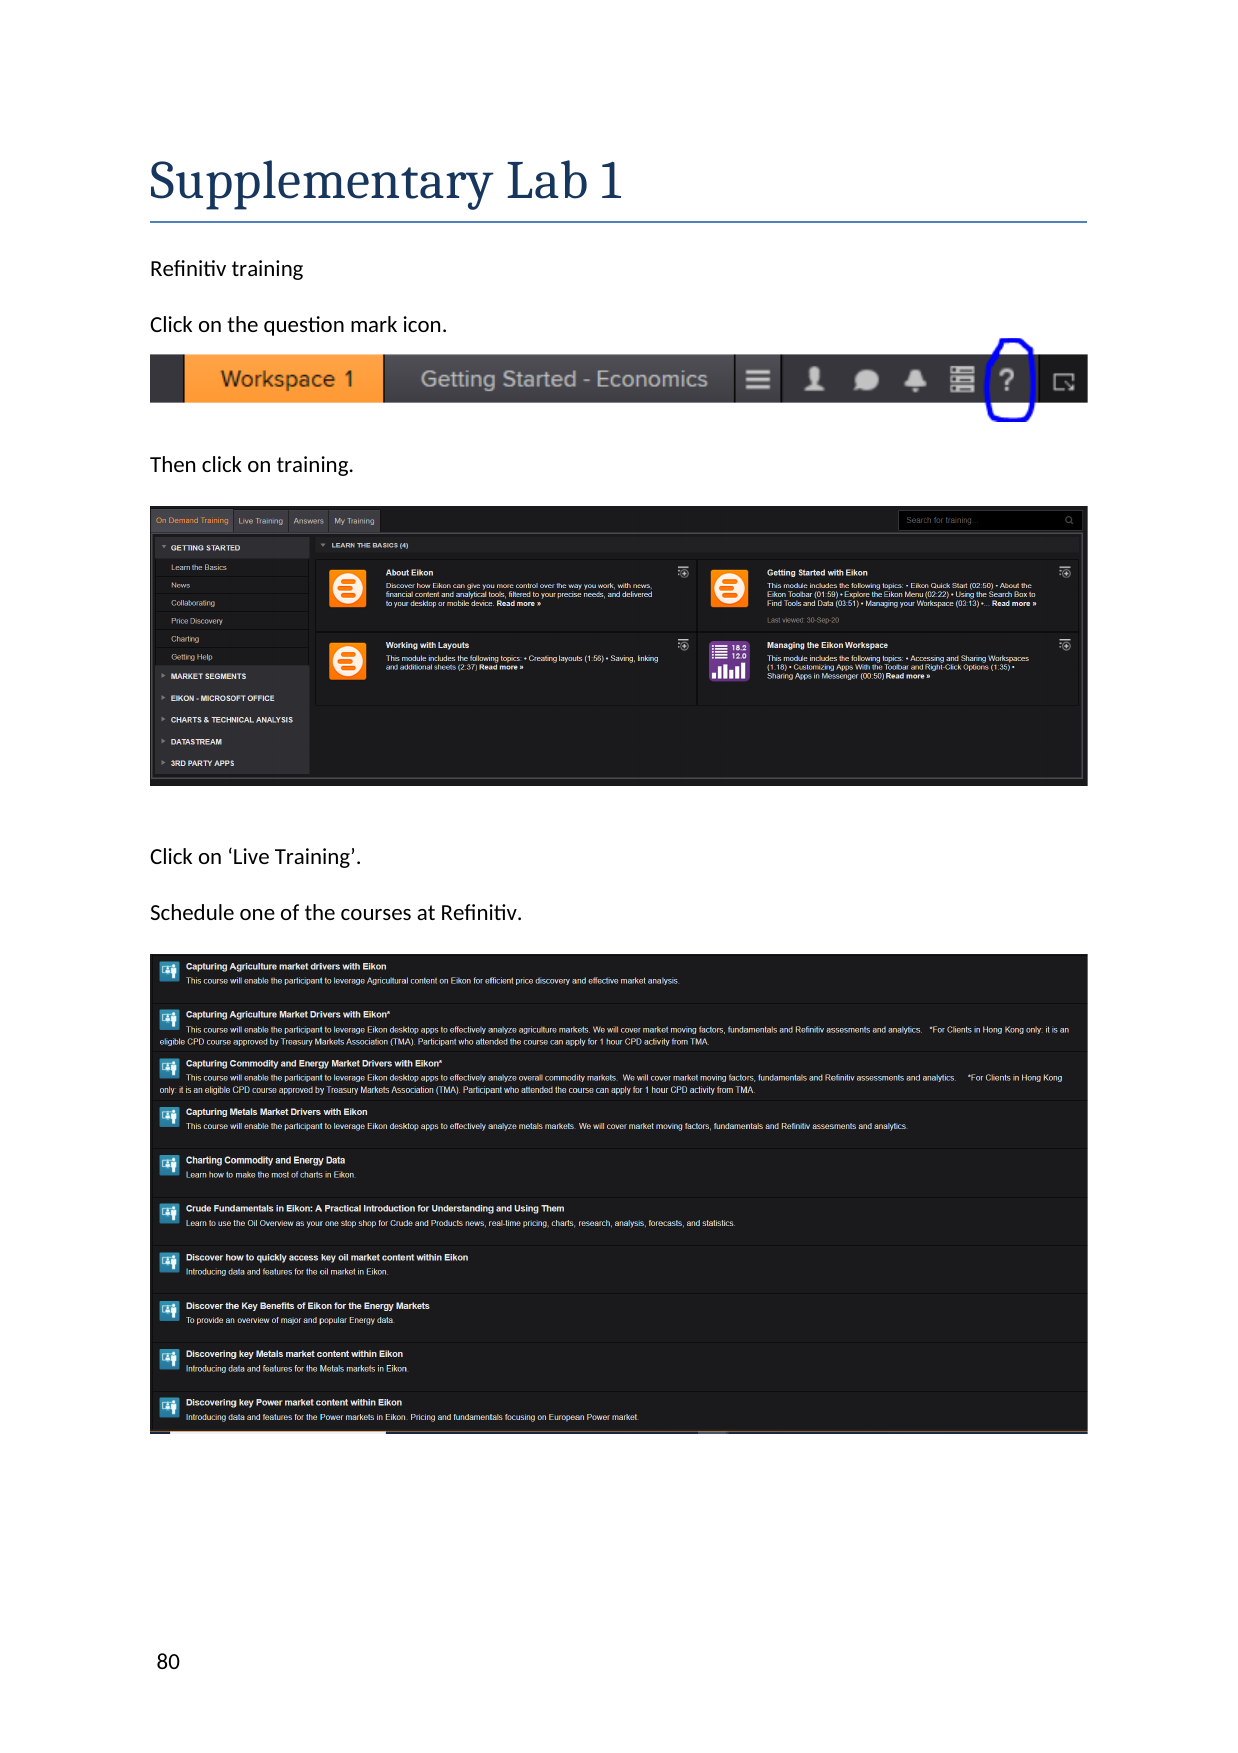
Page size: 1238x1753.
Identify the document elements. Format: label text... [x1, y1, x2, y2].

text Click on the question mark icon. [150, 310, 1087, 338]
picture [150, 506, 1088, 786]
text Click on ‘Live Training’. [150, 842, 1087, 870]
text Then click on training. [150, 450, 1087, 478]
picture [150, 338, 1088, 422]
picture [150, 954, 1088, 1434]
text Schedule one of the courses at Refinitiv. [150, 898, 1087, 926]
title Supplementary Lab 1 [150, 150, 1087, 221]
text Refinitiv training [150, 254, 1087, 282]
